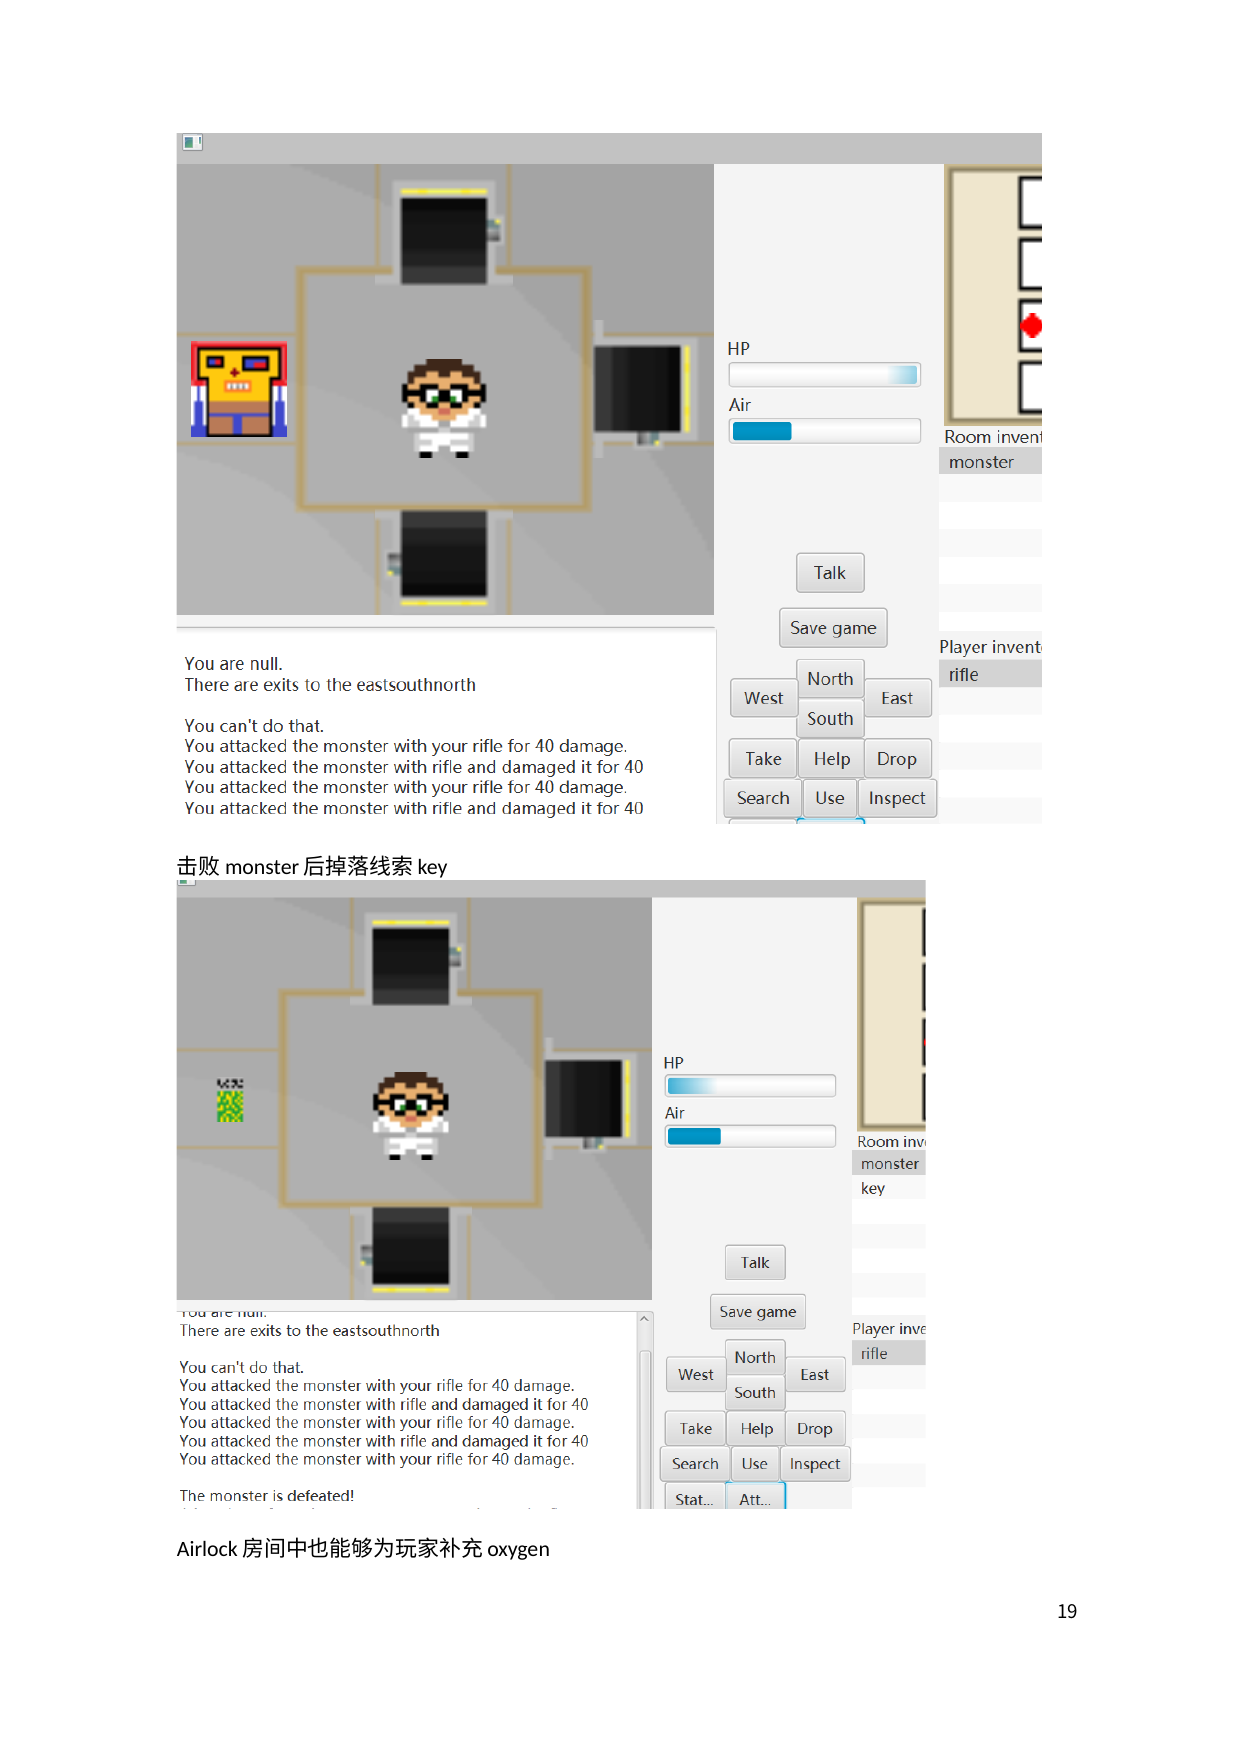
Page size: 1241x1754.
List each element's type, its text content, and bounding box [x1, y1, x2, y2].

list 击败monster后掉落线索key [177, 848, 1078, 881]
picture [176, 133, 1042, 824]
picture [176, 880, 926, 1509]
list Airlock房间中也能够为玩家补充oxygen [177, 1531, 1078, 1563]
